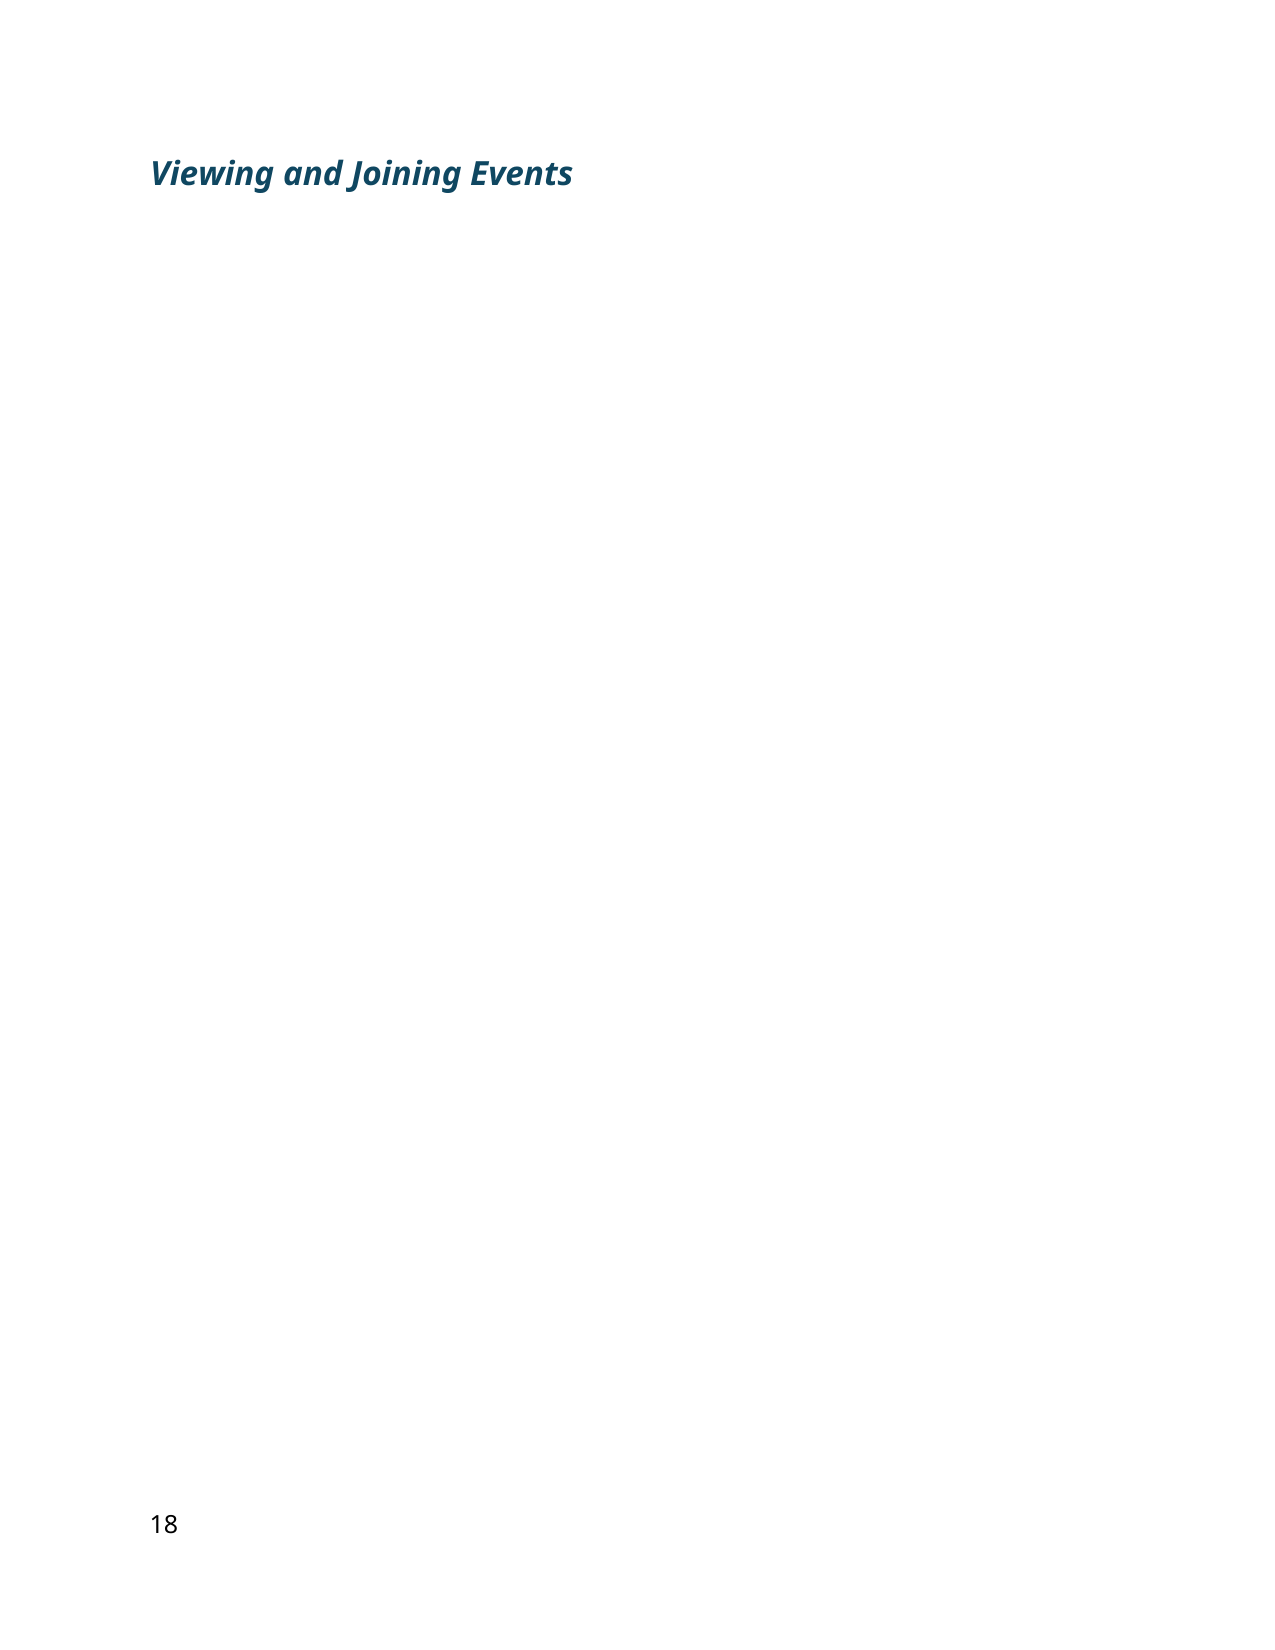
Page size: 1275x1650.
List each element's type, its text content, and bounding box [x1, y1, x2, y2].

subtitle Viewing and Joining Events [150, 150, 1125, 195]
